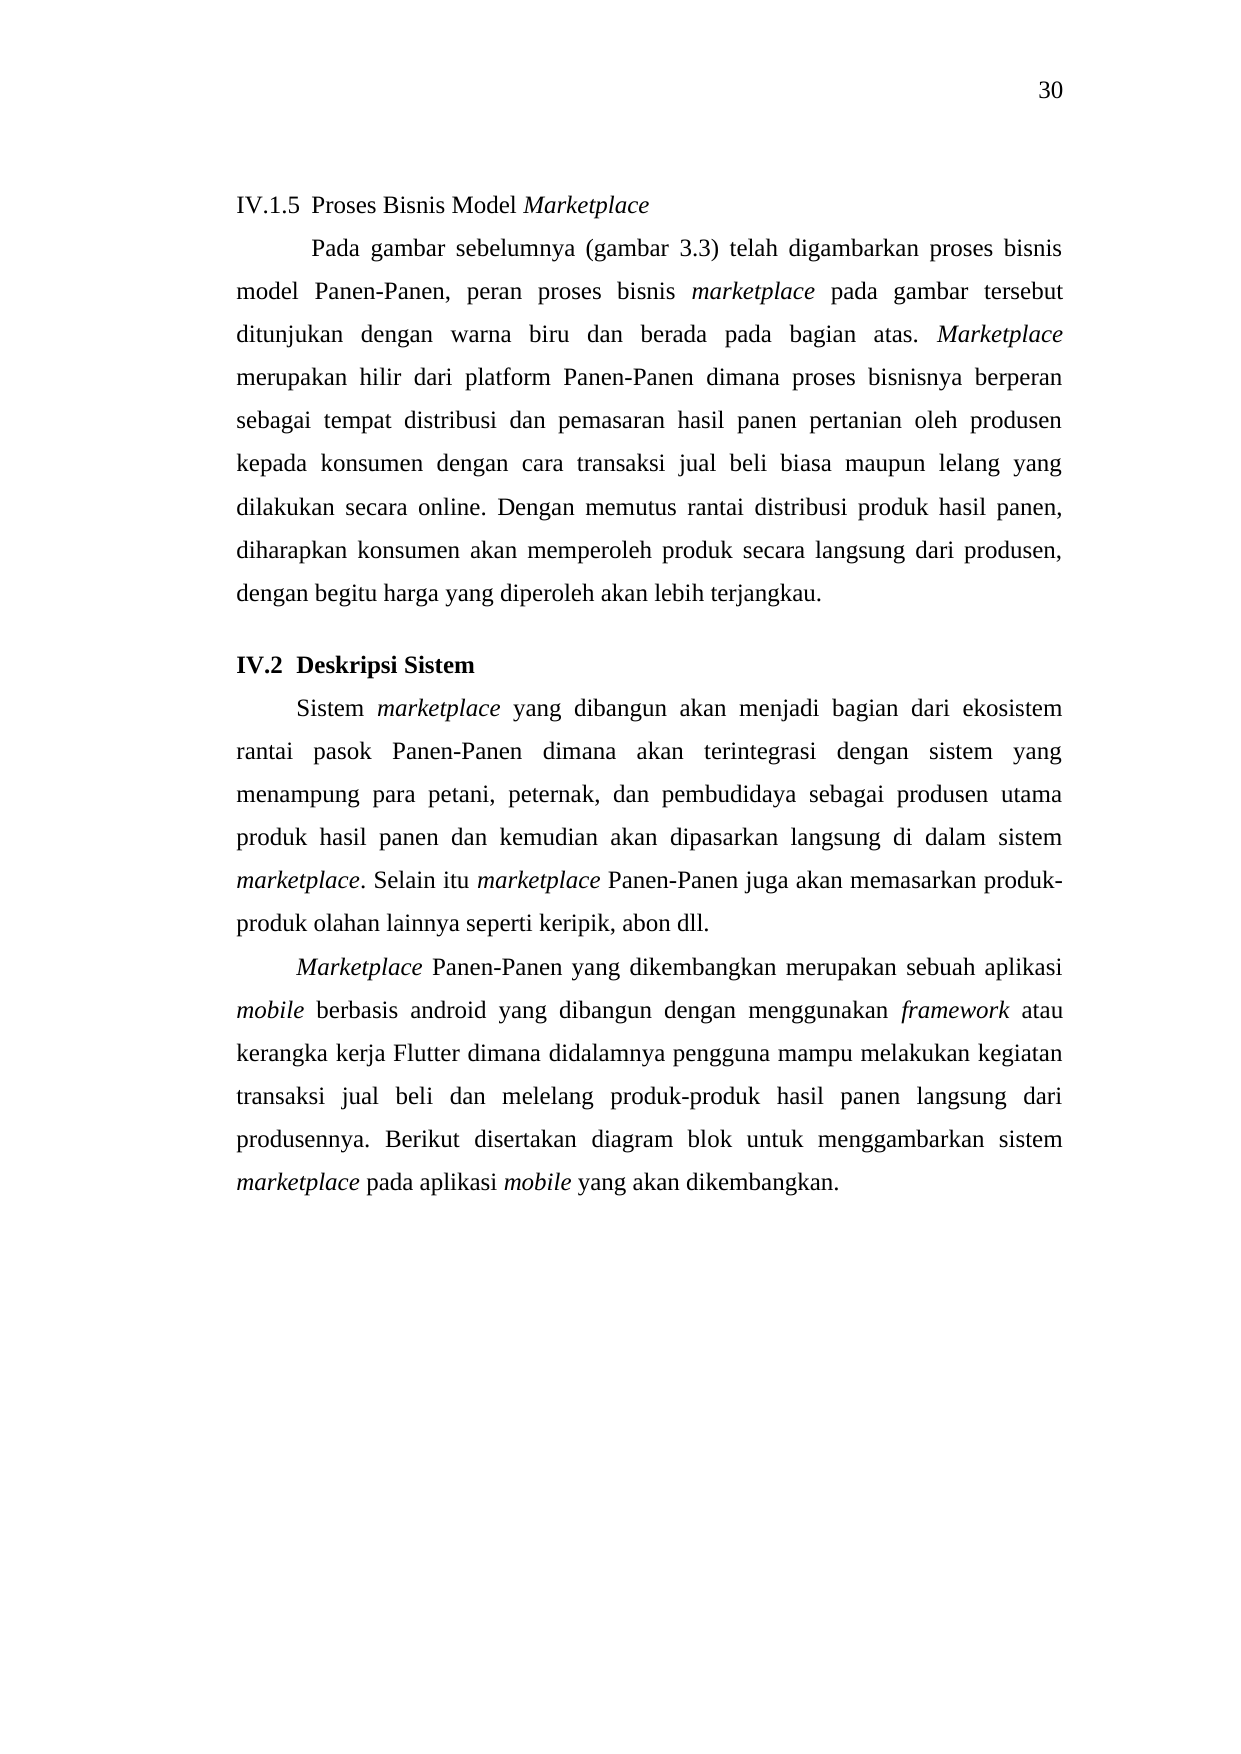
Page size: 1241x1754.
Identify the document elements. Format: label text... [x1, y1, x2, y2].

text Marketplace Panen-Panen yang dikembangkan merupakan sebuah aplikasi mobile berbasis android yang dibangun dengan menggunakan framework atau kerangka kerja Flutter dimana didalamnya pengguna mampu melakukan kegiatan transaksi jual beli dan melelang produk-produk hasil panen langsung dari produsennya. Berikut disertakan diagram blok untuk menggambarkan sistem marketplace pada aplikasi mobile yang akan dikembangkan. [236, 952, 1063, 1196]
subtitle Deskripsi Sistem [236, 650, 1063, 678]
text Pada gambar sebelumnya (gambar 3.3) telah digambarkan proses bisnis model Panen-Panen, peran proses bisnis marketplace pada gambar tersebut ditunjukan dengan warna biru dan berada pada bagian atas. Marketplace merupakan hilir dari platform Panen-Panen dimana proses bisnisnya berperan sebagai tempat distribusi dan pemasaran hasil panen pertanian oleh produsen kepada konsumen dengan cara transaksi jual beli biasa maupun lelang yang dilakukan secara online. Dengan memutus rantai distribusi produk hasil panen, diharapkan konsumen akan memperoleh produk secara langsung dari produsen, dengan begitu harga yang diperoleh akan lebih terjangkau. [236, 233, 1063, 607]
subtitle Proses Bisnis Model Marketplace [236, 190, 1063, 218]
text Sistem marketplace yang dibangun akan menjadi bagian dari ekosistem rantai pasok Panen-Panen dimana akan terintegrasi dengan sistem yang menampung para petani, peternak, dan pembudidaya sebagai produsen utama produk hasil panen dan kemudian akan dipasarkan langsung di dalam sistem marketplace. Selain itu marketplace Panen-Panen juga akan memasarkan produk-produk olahan lainnya seperti keripik, abon dll. [236, 693, 1063, 937]
